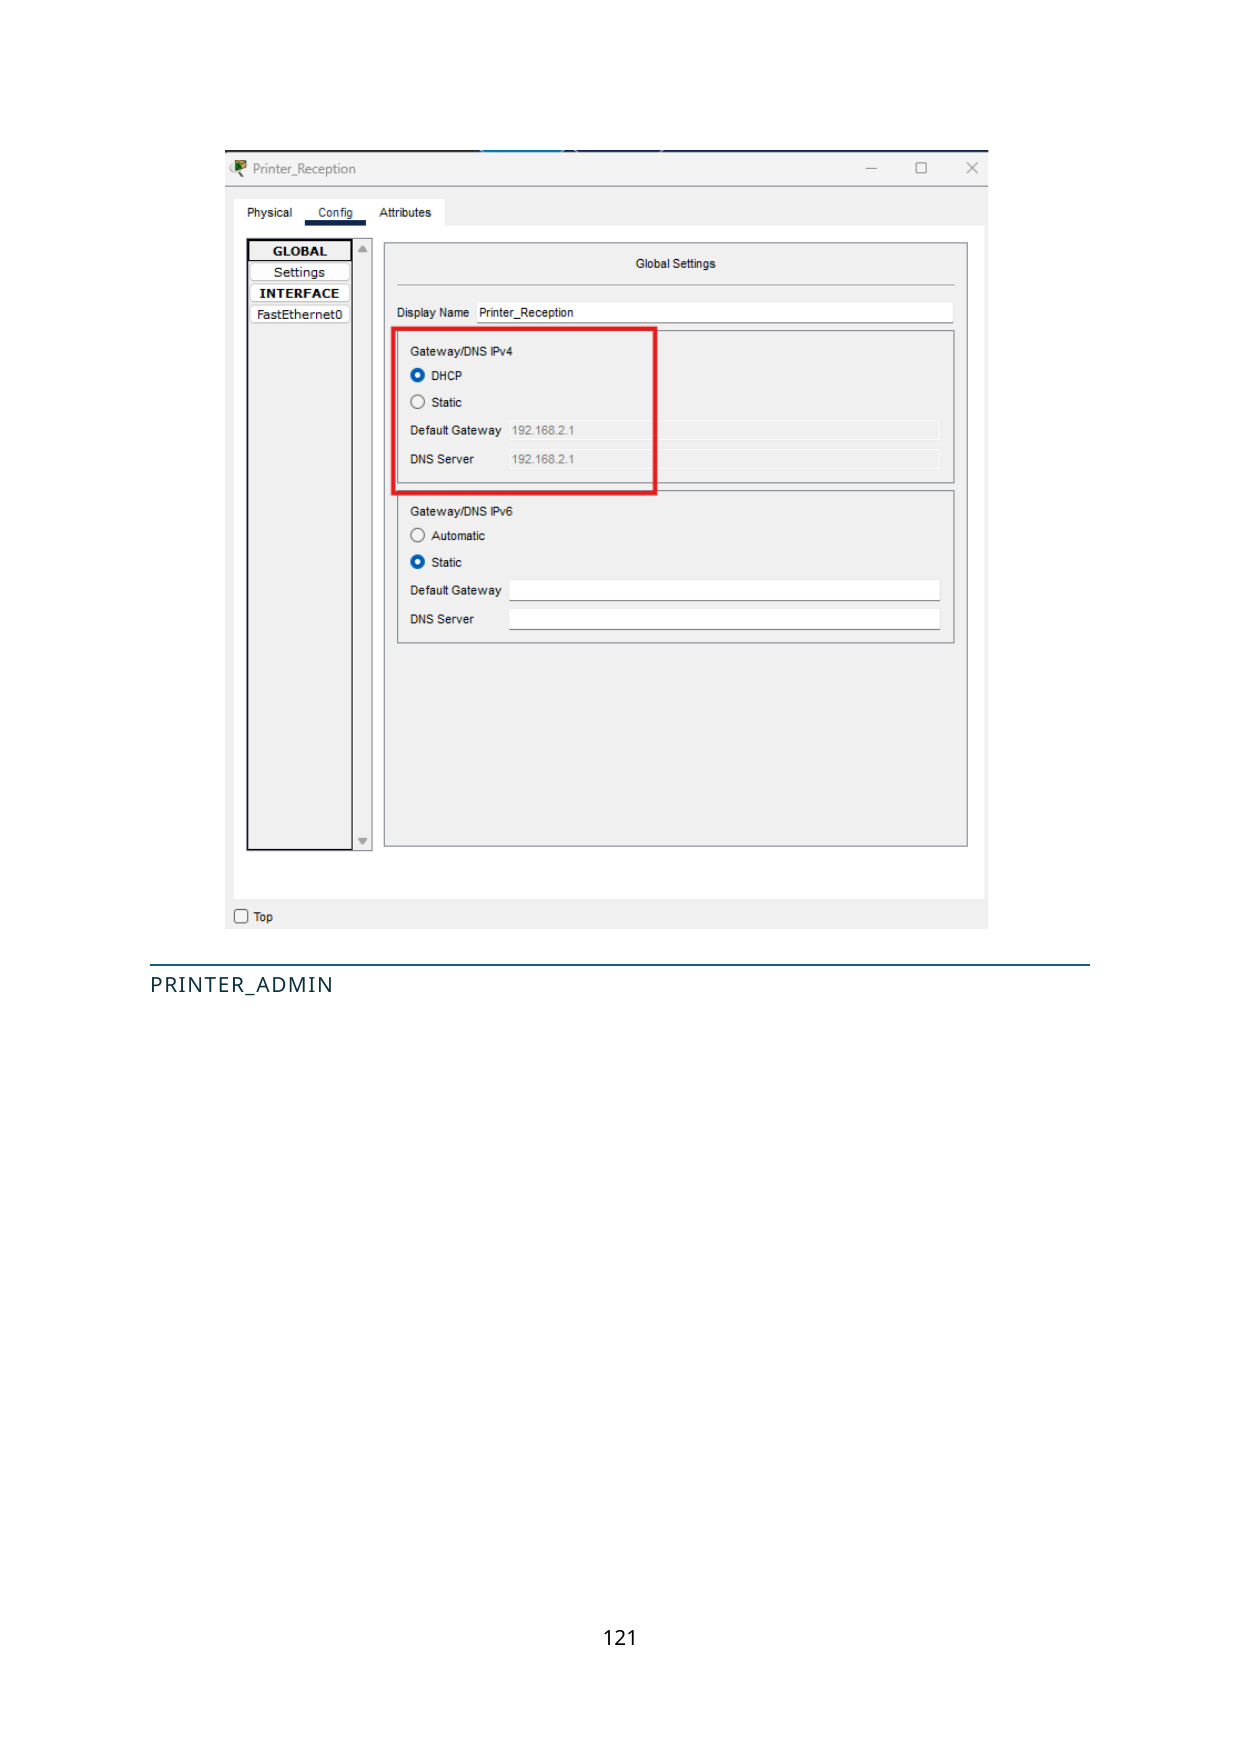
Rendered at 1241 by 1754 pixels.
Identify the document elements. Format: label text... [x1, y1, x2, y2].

subtitle Printer_Admin [150, 966, 1090, 998]
picture [225, 150, 989, 929]
